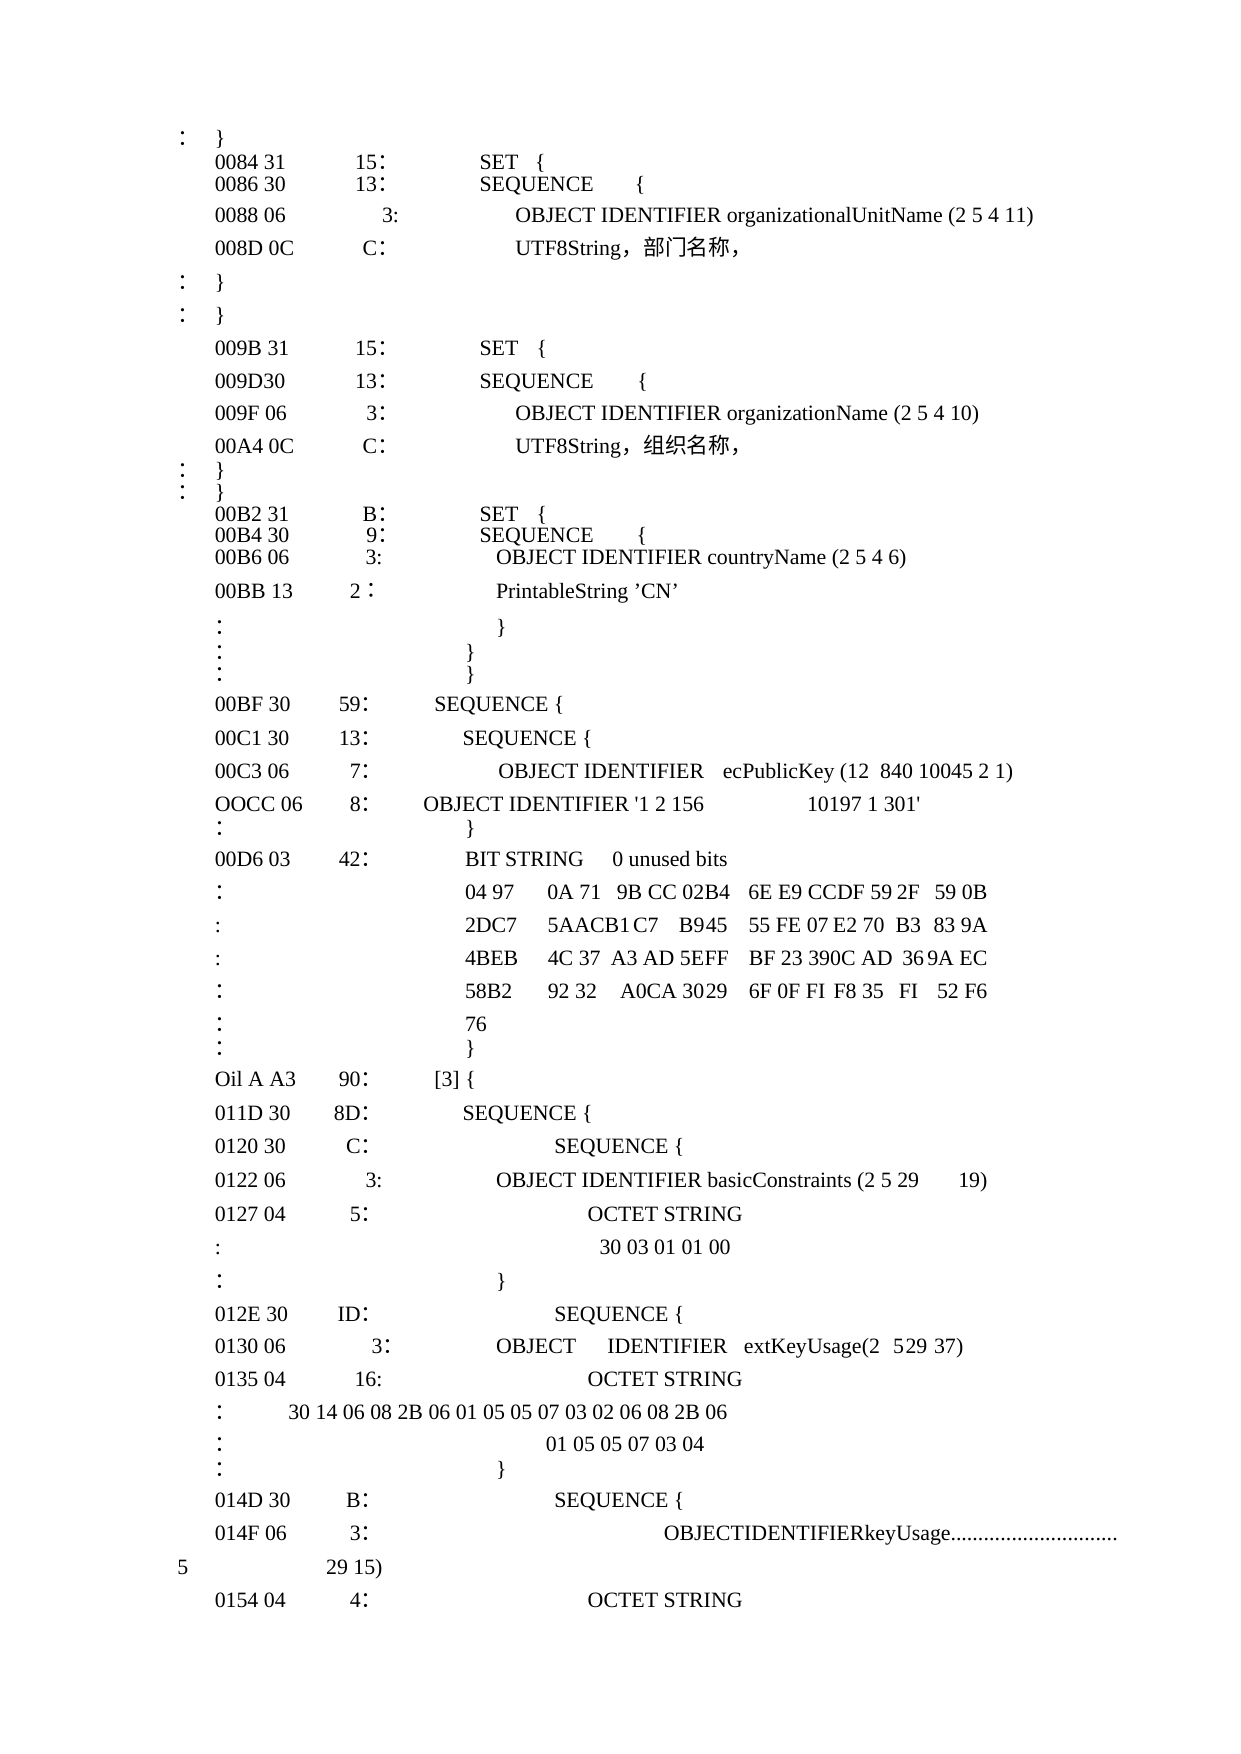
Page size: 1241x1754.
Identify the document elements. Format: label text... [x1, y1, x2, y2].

text ： } [177, 663, 1064, 685]
text 008D 0C C： UTF8String，部门名称， [177, 229, 1064, 263]
text ： 04 97 0A 71 9B CC 02 B4 6E E9 CCDF 59 2F 59 0B [177, 873, 1064, 906]
text 0088 06 3: OBJECT IDENTIFIER organizationalUnitName (2 5 4 11) [177, 196, 1064, 229]
text Oil A A3 90： [3] { [177, 1060, 1064, 1094]
text 00B2 31 B： SET { [177, 503, 1064, 525]
text 011D 30 8D： SEQUENCE { [177, 1094, 1064, 1127]
text OOCC 06 8： OBJECT IDENTIFIER '1 2 156 10197 1 301' [177, 785, 1064, 818]
text 009F 06 3： OBJECT IDENTIFIER organizationName (2 5 4 10) [177, 395, 1064, 427]
text 0086 30 13： SEQUENCE { [177, 174, 1064, 196]
text ： } [177, 605, 1064, 642]
text 014D 30 B： SEQUENCE { [177, 1480, 1064, 1514]
text 012E 30 ID： SEQUENCE { [177, 1295, 1064, 1328]
text ： } [177, 118, 1064, 152]
text 0130 06 3 ： OBJECT IDENTIFIER extKeyUsage (2 5 29 37) [177, 1328, 1064, 1360]
text : 4BEB 4C 37 A3 AD 5E FF BF 23 39 0C AD 36 9A EC [177, 939, 1064, 972]
text : 2DC7 5AACB1 C7 B9 45 55 FE 07 E2 70 B3 83 9A [177, 906, 1064, 939]
text ： } [177, 818, 1064, 840]
text ： } [177, 1458, 1064, 1480]
text ： } [177, 1261, 1064, 1295]
text ： } [177, 1038, 1064, 1060]
text ： 01 05 05 07 03 04 [177, 1426, 1064, 1458]
text 0122 06 3: OBJECT IDENTIFIER basicConstraints (2 5 29 19) [177, 1161, 1064, 1194]
text : 30 03 01 01 00 [177, 1228, 1064, 1261]
text 00B4 30 9： SEQUENCE { [177, 525, 1064, 547]
text ： 58B2 92 32 A0CA 30 29 6F 0F FI F8 35 FI 52 F6 [177, 972, 1064, 1005]
text ： } [177, 482, 1064, 503]
text ： 76 [177, 1005, 1064, 1038]
text ： } [177, 263, 1064, 296]
text 0154 04 4： OCTET STRING [177, 1581, 1064, 1614]
text 0120 30 C： SEQUENCE { [177, 1127, 1064, 1161]
text 00D6 03 42： BIT STRING 0 unused bits [177, 840, 1064, 873]
text 00B6 06 3: OBJECT IDENTIFIER countryName (2 5 4 6) [177, 547, 1152, 569]
text ： 30 14 06 08 2B 06 01 05 05 07 03 02 06 08 2B 06 [177, 1393, 1064, 1426]
text 00BB 13 2： PrintableString ’CN’ [177, 569, 1152, 605]
text 00BF 30 59： SEQUENCE { [177, 685, 1064, 718]
text 0127 04 5： OCTET STRING [177, 1194, 1064, 1228]
text 0084 31 15： SET { [177, 152, 1064, 174]
text ： } [177, 296, 1064, 330]
text ： } [177, 460, 1064, 482]
text 014F 06 3： OBJECT IDENTIFIER keyUsage (2 5 29 15) [177, 1514, 1064, 1581]
text 009D30 13： SEQUENCE { [177, 362, 1064, 395]
text 00A4 0C C： UTF8String，组织名称， [177, 427, 1064, 460]
text 00C3 06 7： OBJECT IDENTIFIER ecPublicKey (1 2 840 10045 2 1) [177, 752, 1064, 785]
text 00C1 30 13： SEQUENCE { [177, 718, 1064, 752]
text 0135 04 16: OCTET STRING [177, 1360, 1064, 1393]
text 009B 31 15： SET { [177, 330, 1064, 362]
text ： } [177, 642, 1064, 663]
